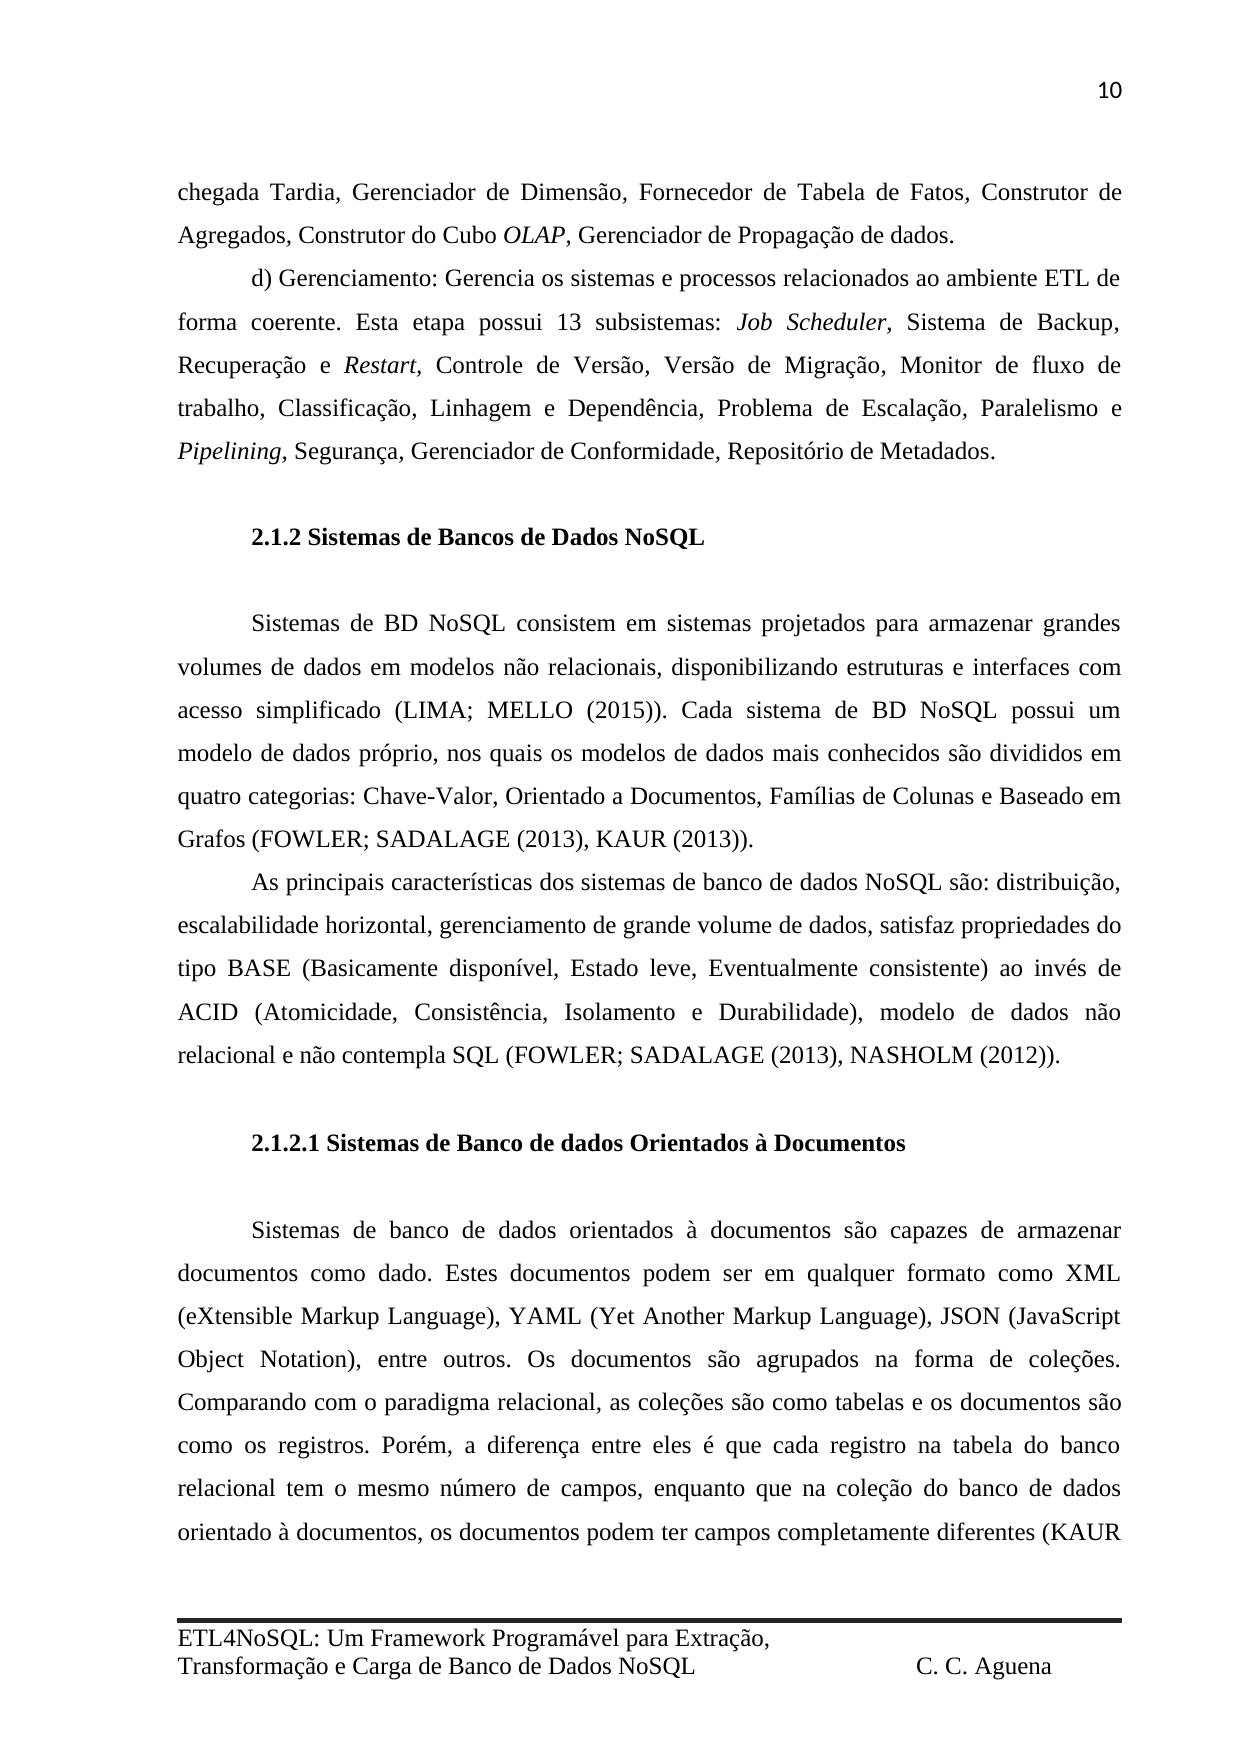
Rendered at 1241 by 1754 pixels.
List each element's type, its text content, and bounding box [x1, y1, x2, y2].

text 2.1.2.1 Sistemas de Banco de dados Orientados à Documentos [177, 1128, 1122, 1157]
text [177, 1215, 1122, 1545]
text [177, 177, 1122, 249]
text As principais características dos sistemas de banco de dados NoSQL são: distribuição, escalabilidade horizontal, gerenciamento de grande volume de dados, satisfaz propriedades do tipo BASE (Basicamente disponível, Estado leve, Eventualmente consistente) ao invés de ACID (Atomicidade, Consistência, Isolamento e Durabilidade), modelo de dados não relacional e não contempla SQL (FOWLER; SADALAGE (2013), NASHOLM (2012)). [177, 867, 1122, 1068]
text d) Gerenciamento: Gerencia os sistemas e processos relacionados ao ambiente ETL de forma coerente. Esta etapa possui 13 subsistemas: Job Scheduler, Sistema de Backup, Recuperação e Restart, Controle de Versão, Versão de Migração, Monitor de fluxo de trabalho, Classificação, Linhagem e Dependência, Problema de Escalação, Paralelismo e Pipelining, Segurança, Gerenciador de Conformidade, Repositório de Metadados. [177, 263, 1122, 465]
text Sistemas de BD NoSQL consistem em sistemas projetados para armazenar grandes volumes de dados em modelos não relacionais, disponibilizando estruturas e interfaces com acesso simplificado (LIMA; MELLO (2015)). Cada sistema de BD NoSQL possui um modelo de dados próprio, nos quais os modelos de dados mais conhecidos são divididos em quatro categorias: Chave-Valor, Orientado a Documentos, Famílias de Colunas e Baseado em Grafos (FOWLER; SADALAGE (2013), KAUR (2013)). [177, 608, 1122, 853]
text 2.1.2 Sistemas de Bancos de Dados NoSQL [177, 522, 1122, 551]
